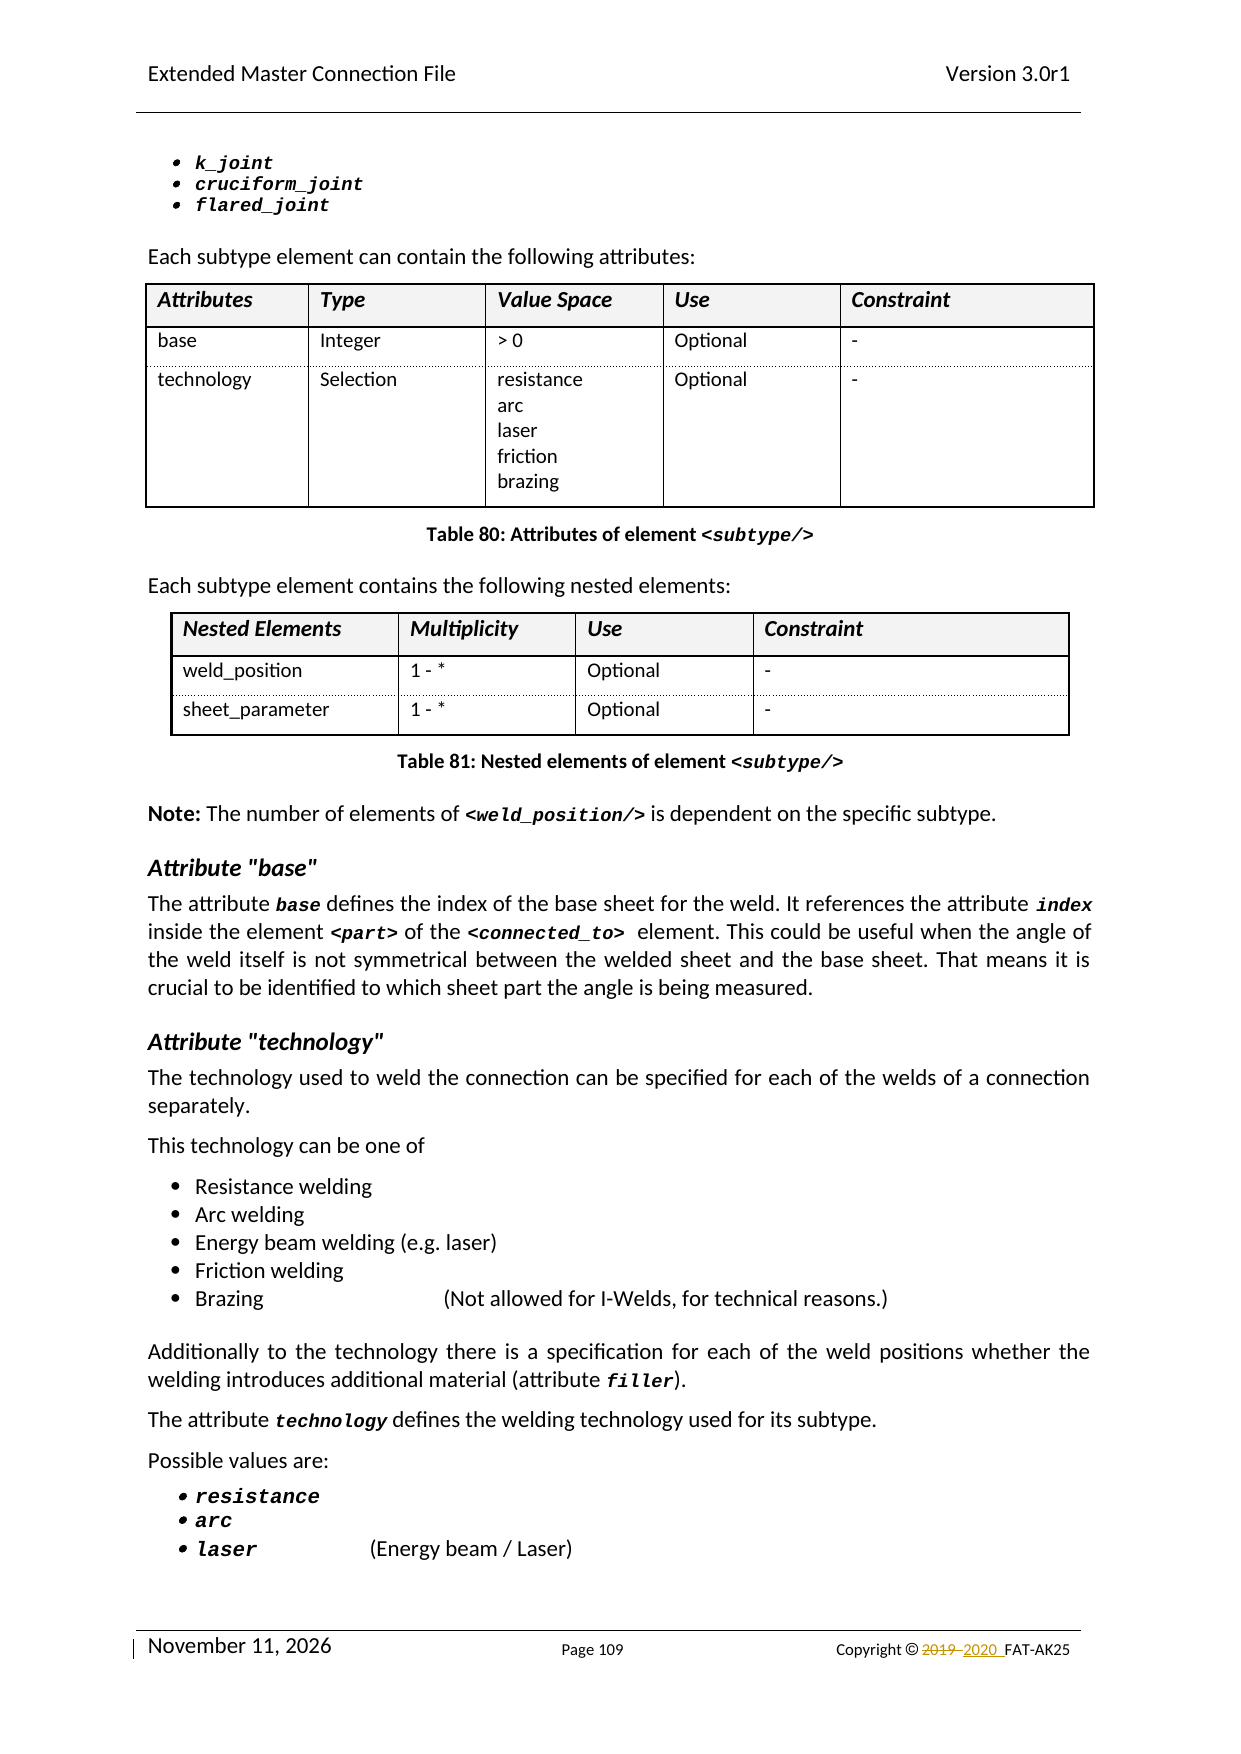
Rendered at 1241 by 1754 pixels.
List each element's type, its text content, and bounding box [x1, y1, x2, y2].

text Note: The number of elements of <weld_position/> is dependent on the specific subtype. [148, 799, 1092, 827]
list flared_joint [171, 196, 1092, 217]
subtitle Attribute "technology" [148, 1026, 1092, 1056]
list Friction welding [171, 1256, 1092, 1284]
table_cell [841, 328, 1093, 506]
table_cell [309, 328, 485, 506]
text The attribute technology defines the welding technology used for its subtype. [148, 1405, 1092, 1433]
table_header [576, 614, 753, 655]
text Additionally to the technology there is a specification for each of the weld positions whether the welding introduces additional material (attribute filler). [148, 1337, 1092, 1393]
list Brazing (Not allowed for I-Welds, for technical reasons.) [171, 1284, 1092, 1312]
text The technology used to weld the connection can be specified for each of the welds of a connection separately. [148, 1063, 1092, 1119]
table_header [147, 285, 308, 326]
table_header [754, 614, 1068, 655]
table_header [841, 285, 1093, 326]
list resistance [177, 1486, 1092, 1510]
text Each subtype element can contain the following attributes: [148, 242, 1092, 270]
list cruciform_joint [171, 175, 1092, 196]
list Energy beam welding (e.g. laser) [171, 1228, 1092, 1256]
list arc [177, 1510, 1092, 1534]
subtitle Attribute "base" [148, 852, 1092, 883]
list Arc welding [171, 1200, 1092, 1228]
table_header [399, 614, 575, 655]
list Resistance welding [171, 1172, 1092, 1200]
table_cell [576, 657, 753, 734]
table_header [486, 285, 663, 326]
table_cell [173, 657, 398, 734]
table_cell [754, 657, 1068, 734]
text Possible values are: [148, 1446, 1092, 1474]
text This technology can be one of [148, 1131, 1092, 1159]
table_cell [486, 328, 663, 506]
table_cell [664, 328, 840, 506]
list laser (Energy beam / Laser) [177, 1534, 1092, 1562]
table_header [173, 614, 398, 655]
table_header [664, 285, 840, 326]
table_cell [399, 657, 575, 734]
text Each subtype element contains the following nested elements: [148, 572, 1092, 599]
list k_joint [171, 154, 1092, 175]
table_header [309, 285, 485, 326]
text The attribute base defines the index of the base sheet for the weld. It references the attribute index inside the element <part> of the <connected_to> element. This could be useful when the angle of the weld itself is not symmetrical between the welded sheet and the base sheet. That means it is crucial to be identified to which sheet part the angle is being measured. [148, 889, 1092, 1001]
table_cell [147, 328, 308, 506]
